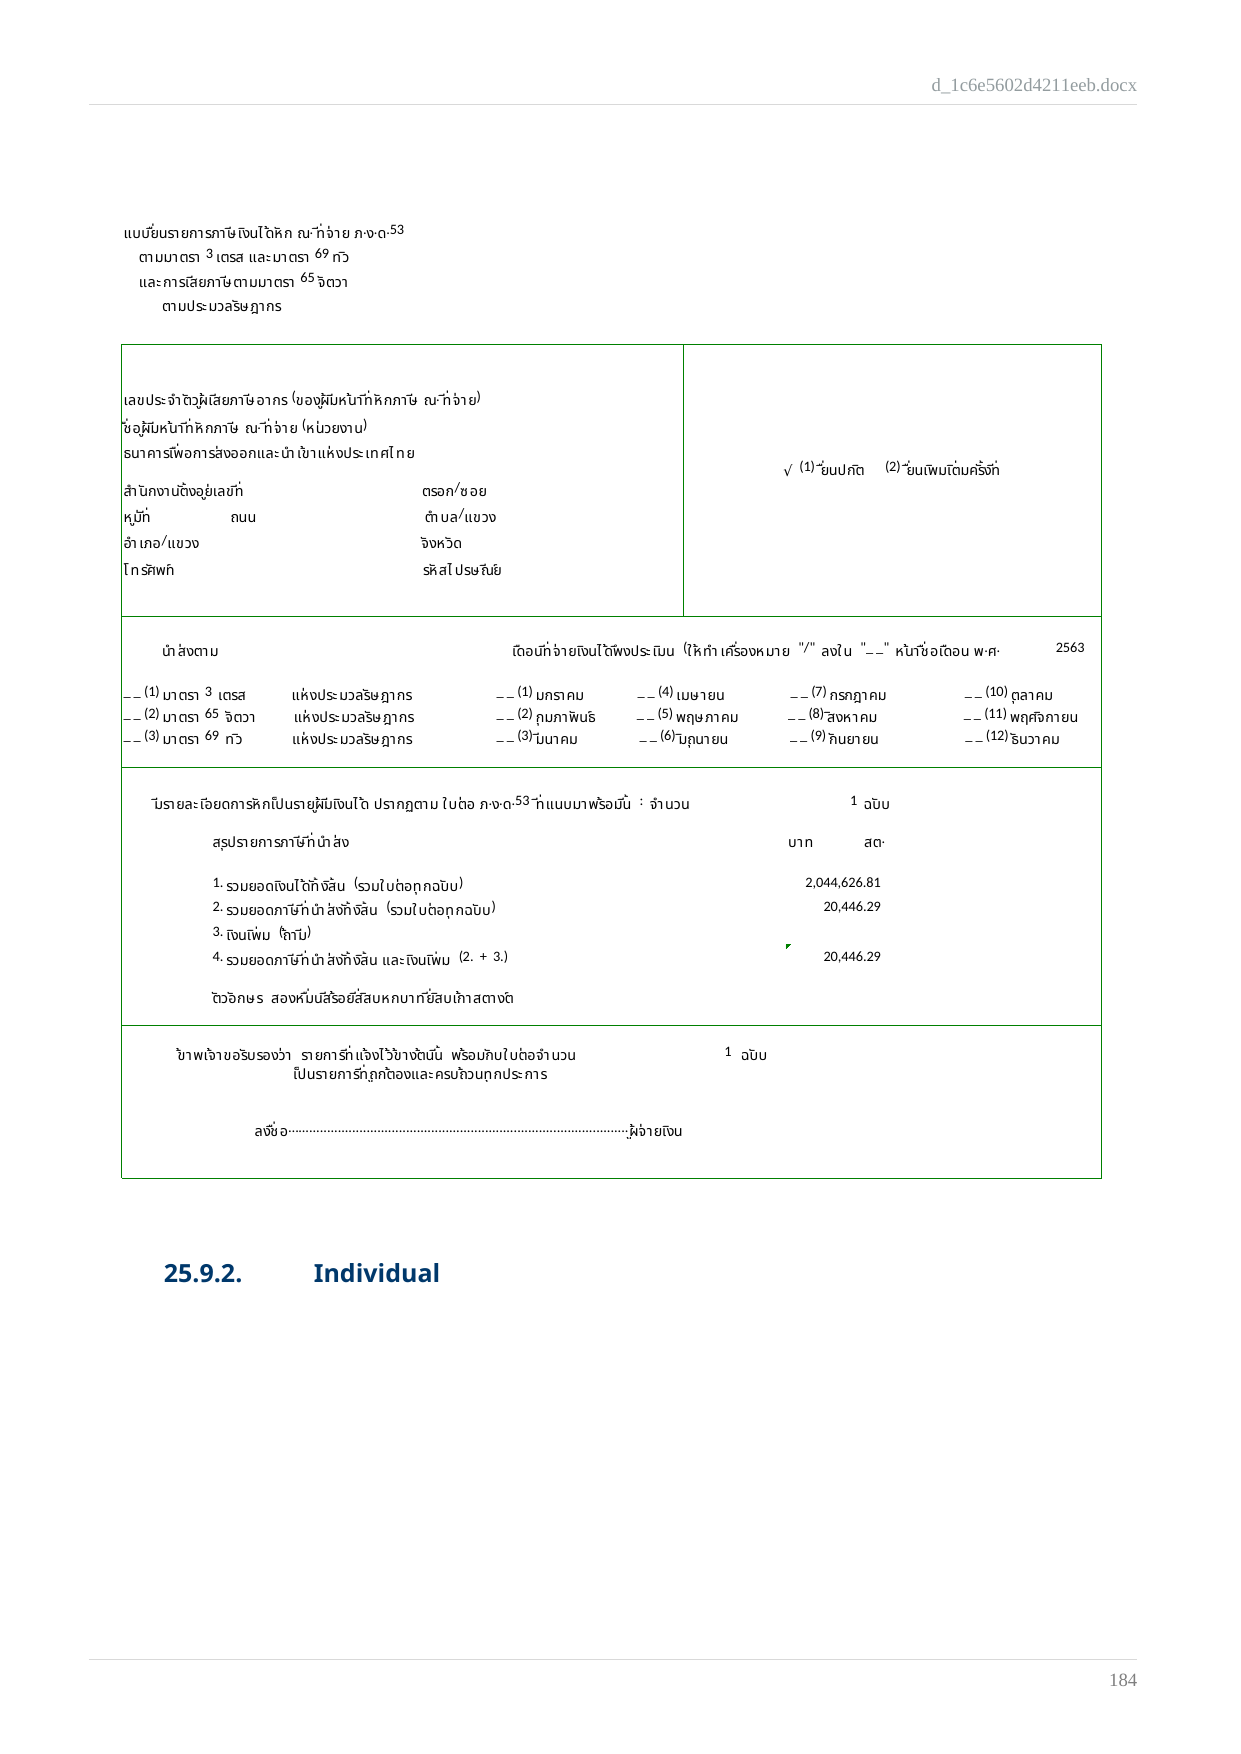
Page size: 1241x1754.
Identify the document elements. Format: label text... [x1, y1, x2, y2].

subtitle Individual [164, 1256, 1137, 1290]
